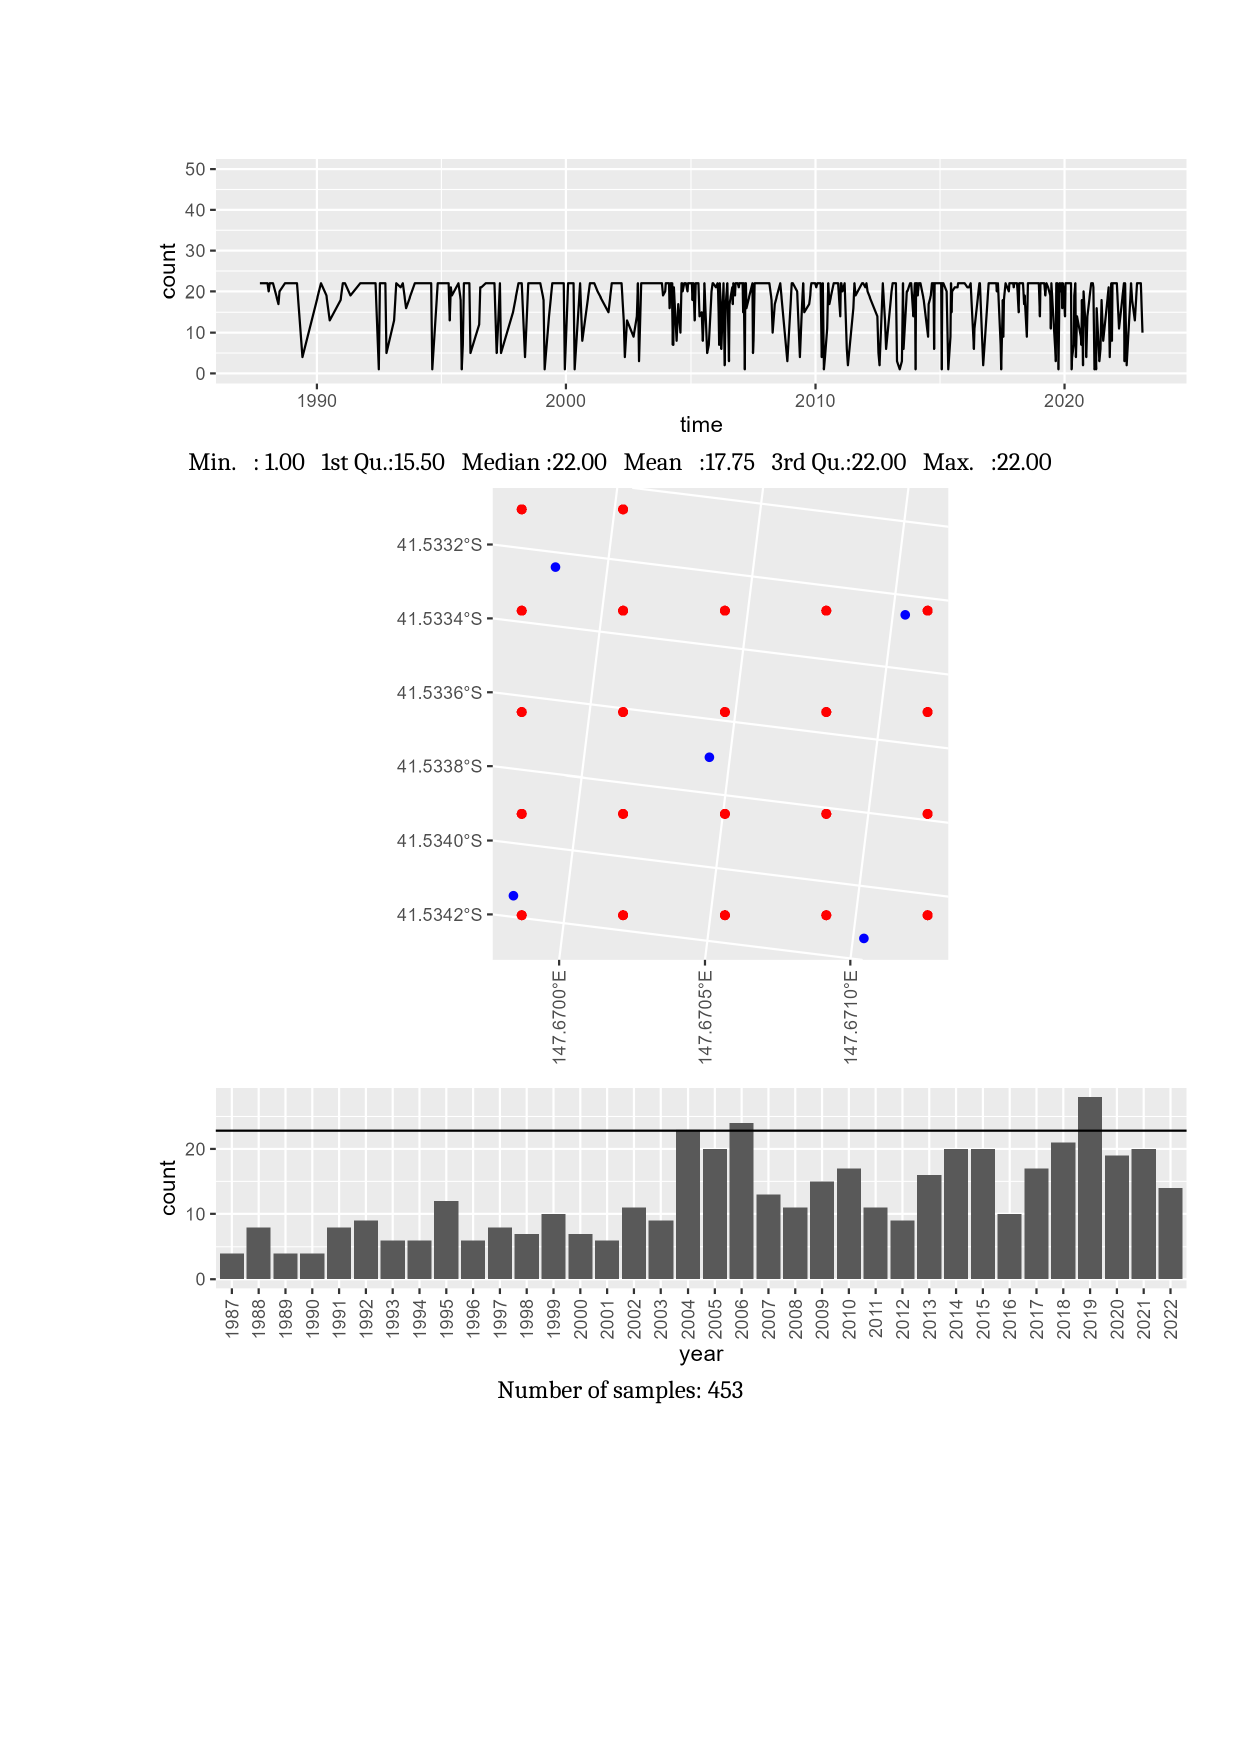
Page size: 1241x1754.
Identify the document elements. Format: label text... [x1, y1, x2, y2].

text Min. : 1.00 1st Qu.:15.50 Median :22.00 Mean :17.75 3rd Qu.:22.00 Max. :22.00 [148, 448, 1093, 476]
picture [147, 147, 1198, 448]
text Number of samples: 453 [148, 1377, 1093, 1405]
picture [147, 476, 1198, 1377]
